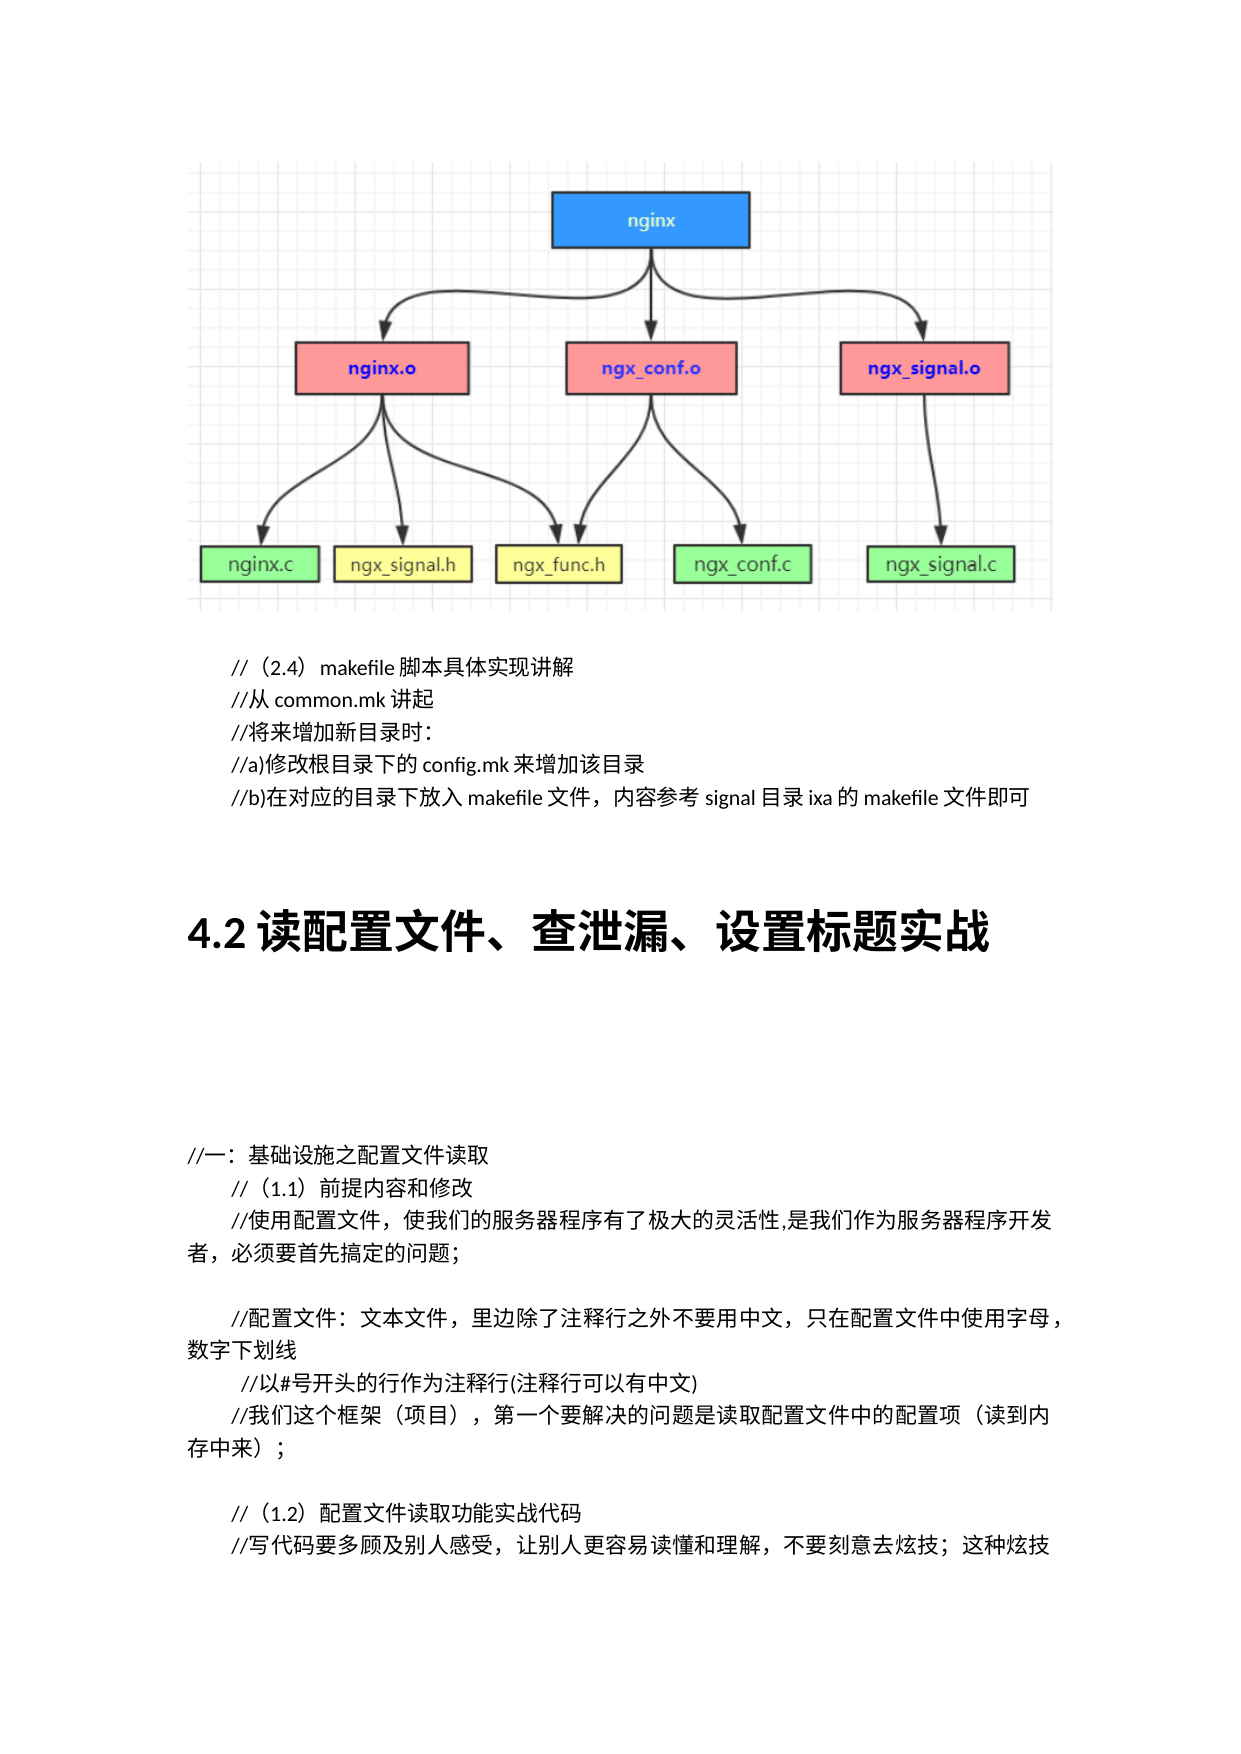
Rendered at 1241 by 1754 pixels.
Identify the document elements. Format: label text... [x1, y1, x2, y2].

text //（2.4）makefile脚本具体实现讲解 [187, 649, 1053, 682]
picture [187, 162, 1053, 611]
subtitle 4.2 读配置文件、查泄漏、设置标题实战 [187, 880, 1053, 977]
text //以#号开头的行作为注释行(注释行可以有中文) [187, 1365, 1053, 1398]
text //b)在对应的目录下放入makefile文件，内容参考signal目录ixa的makefile文件即可 [187, 779, 1053, 812]
text //a)修改根目录下的config.mk来增加该目录 [187, 747, 1053, 779]
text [187, 1528, 1053, 1560]
text //一：基础设施之配置文件读取 [187, 1138, 1053, 1170]
text //配置文件：文本文件，里边除了注释行之外不要用中文，只在配置文件中使用字母，数字下划线 [187, 1300, 1053, 1365]
text //（1.2）配置文件读取功能实战代码 [187, 1495, 1053, 1528]
text //从common.mk讲起 [187, 682, 1053, 714]
text //（1.1）前提内容和修改 [187, 1170, 1053, 1203]
text //使用配置文件，使我们的服务器程序有了极大的灵活性,是我们作为服务器程序开发者，必须要首先搞定的问题； [187, 1203, 1053, 1268]
text //我们这个框架（项目），第一个要解决的问题是读取配置文件中的配置项（读到内存中来）； [187, 1398, 1053, 1463]
text //将来增加新目录时： [187, 714, 1053, 747]
